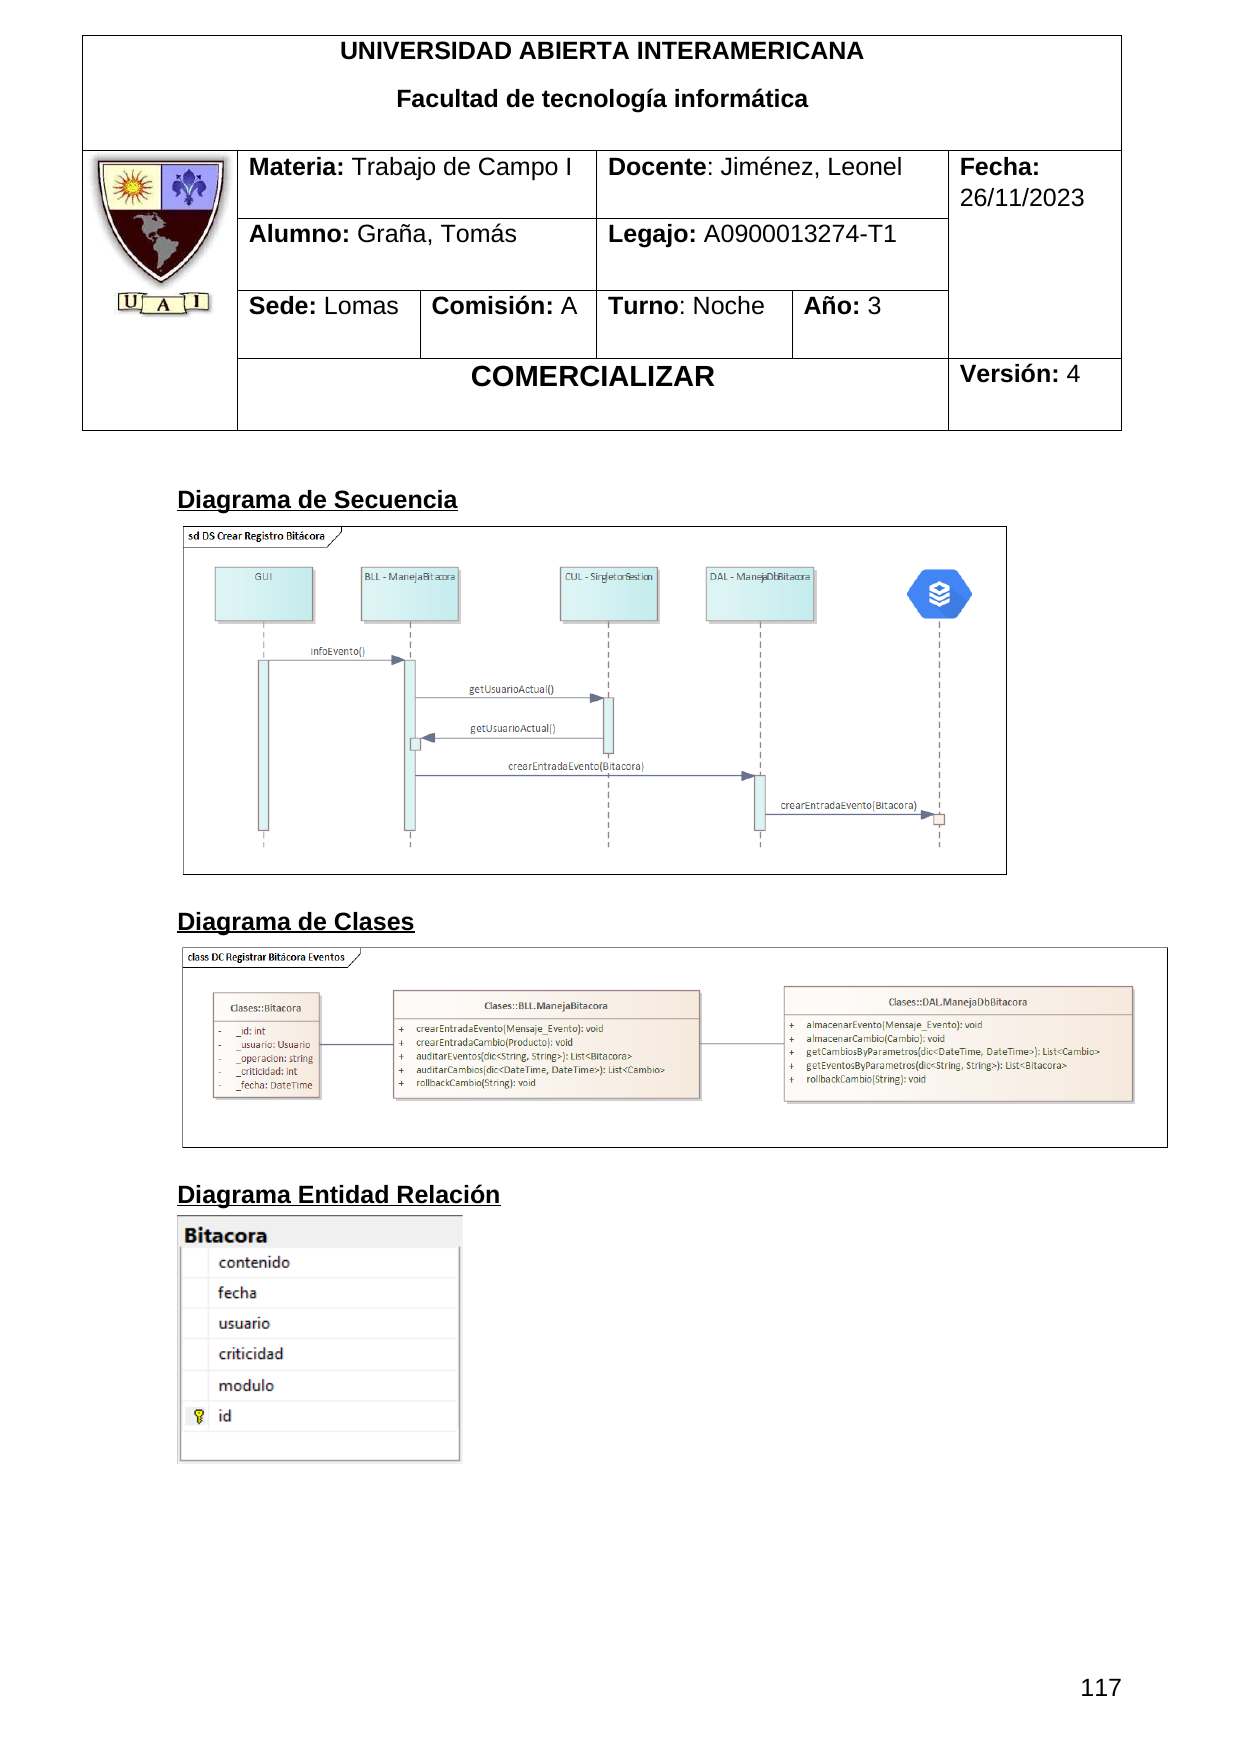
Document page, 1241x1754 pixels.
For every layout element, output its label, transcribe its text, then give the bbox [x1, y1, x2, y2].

subtitle Diagrama Entidad Relación [177, 1180, 1122, 1209]
picture [87, 151, 234, 320]
subtitle Diagrama de Clases [177, 906, 1122, 935]
picture [177, 520, 1013, 880]
picture [177, 941, 1173, 1153]
picture [177, 1215, 463, 1464]
subtitle Diagrama de Secuencia [177, 485, 1122, 513]
